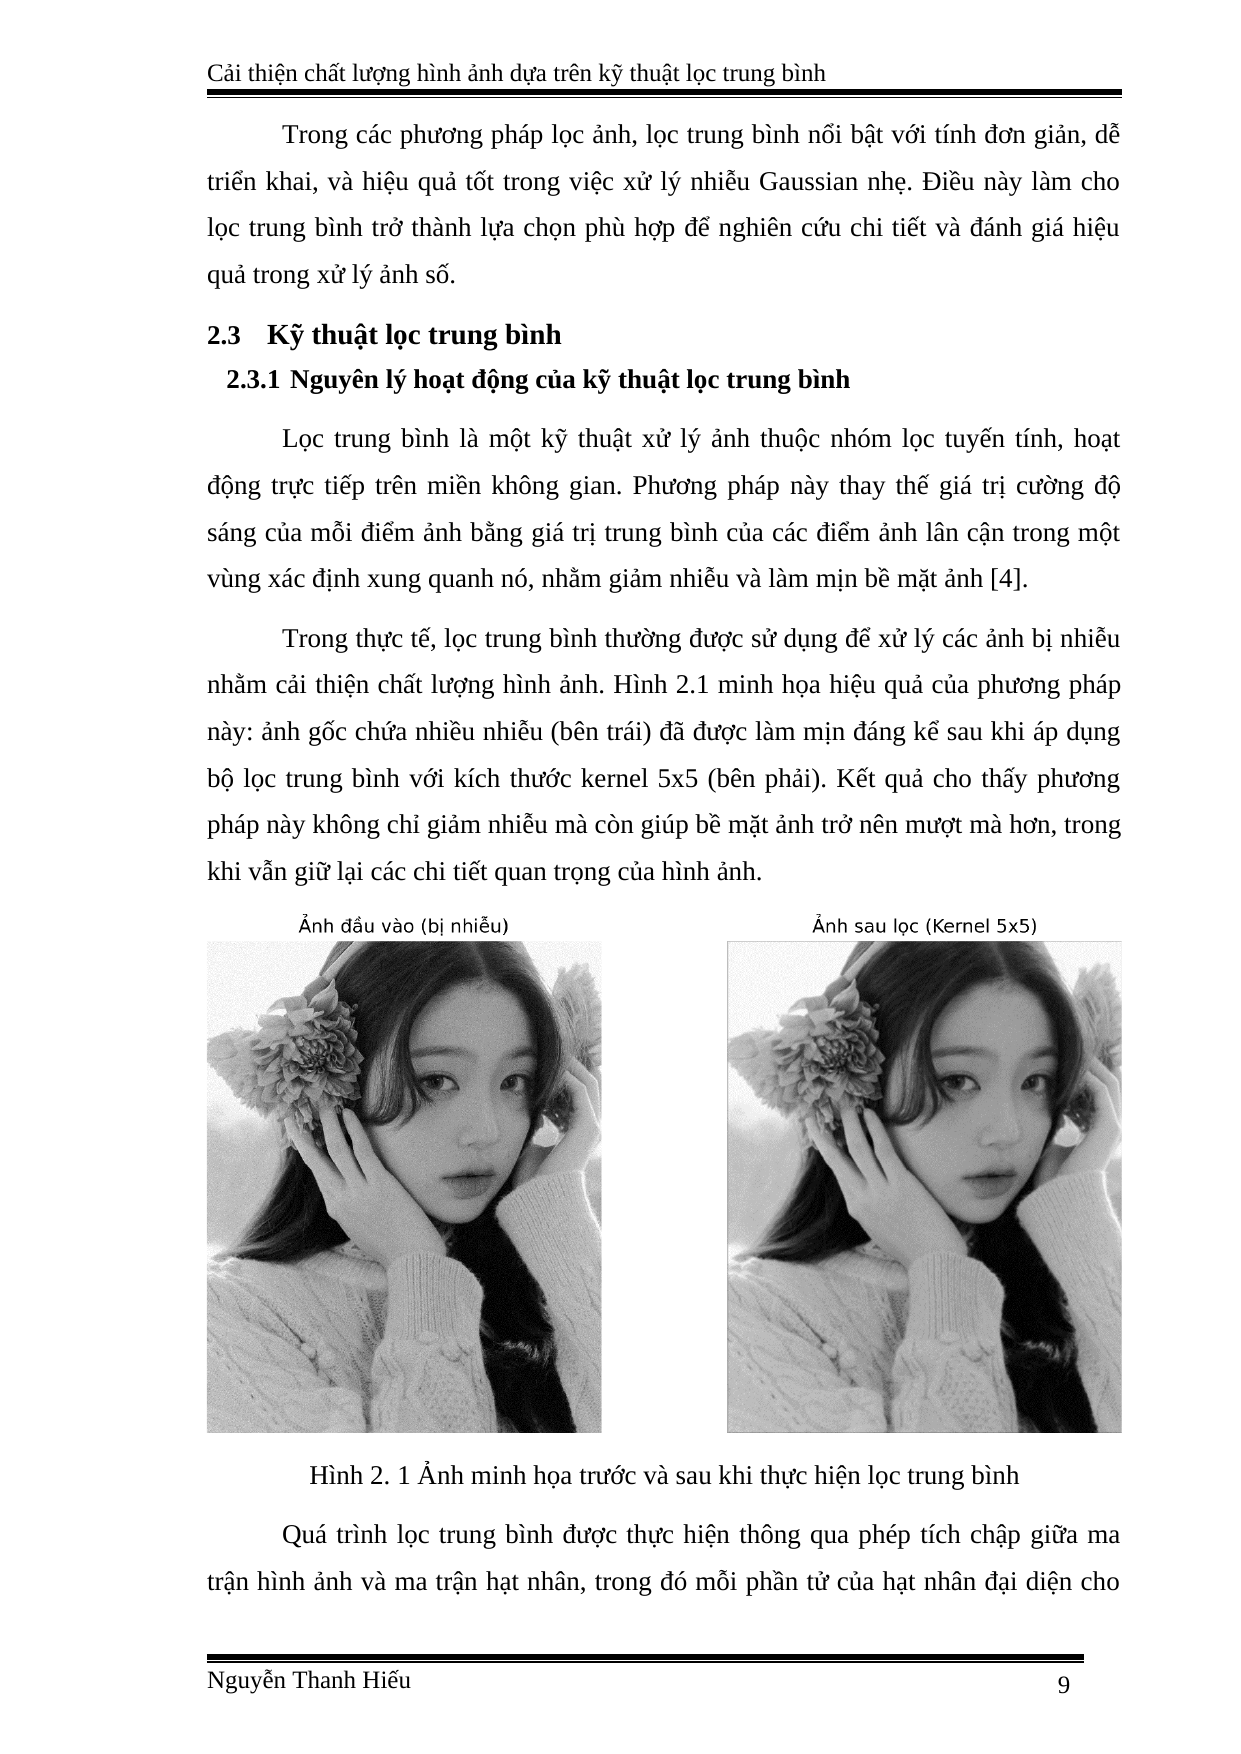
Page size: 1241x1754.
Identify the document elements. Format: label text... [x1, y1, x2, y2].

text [207, 1518, 1122, 1596]
text Trong các phương pháp lọc ảnh, lọc trung bình nổi bật với tính đơn giản, dễ triển khai, và hiệu quả tốt trong việc xử lý nhiễu Gaussian nhẹ. Điều này làm cho lọc trung bình trở thành lựa chọn phù hợp để nghiên cứu chi tiết và đánh giá hiệu quả trong xử lý ảnh số. [207, 118, 1122, 289]
subtitle Kỹ thuật lọc trung bình [207, 317, 1122, 351]
text Hình 2. 1 Ảnh minh họa trước và sau khi thực hiện lọc trung bình [207, 1459, 1122, 1491]
text Trong thực tế, lọc trung bình thường được sử dụng để xử lý các ảnh bị nhiễu nhằm cải thiện chất lượng hình ảnh. Hình 2.1 minh họa hiệu quả của phương pháp này: ảnh gốc chứa nhiều nhiễu (bên trái) đã được làm mịn đáng kể sau khi áp dụng bộ lọc trung bình với kích thước kernel 5x5 (bên phải). Kết quả cho thấy phương pháp này không chỉ giảm nhiễu mà còn giúp bề mặt ảnh trở nên mượt mà hơn, trong khi vẫn giữ lại các chi tiết quan trọng của hình ảnh. [207, 622, 1122, 886]
subtitle Nguyên lý hoạt động của kỹ thuật lọc trung bình [226, 363, 1122, 394]
text Lọc trung bình là một kỹ thuật xử lý ảnh thuộc nhóm lọc tuyến tính, hoạt động trực tiếp trên miền không gian. Phương pháp này thay thế giá trị cường độ sáng của mỗi điểm ảnh bằng giá trị trung bình của các điểm ảnh lân cận trong một vùng xác định xung quanh nó, nhằm giảm nhiễu và làm mịn bề mặt ảnh [4]. [207, 422, 1122, 594]
picture [206, 914, 1122, 1433]
